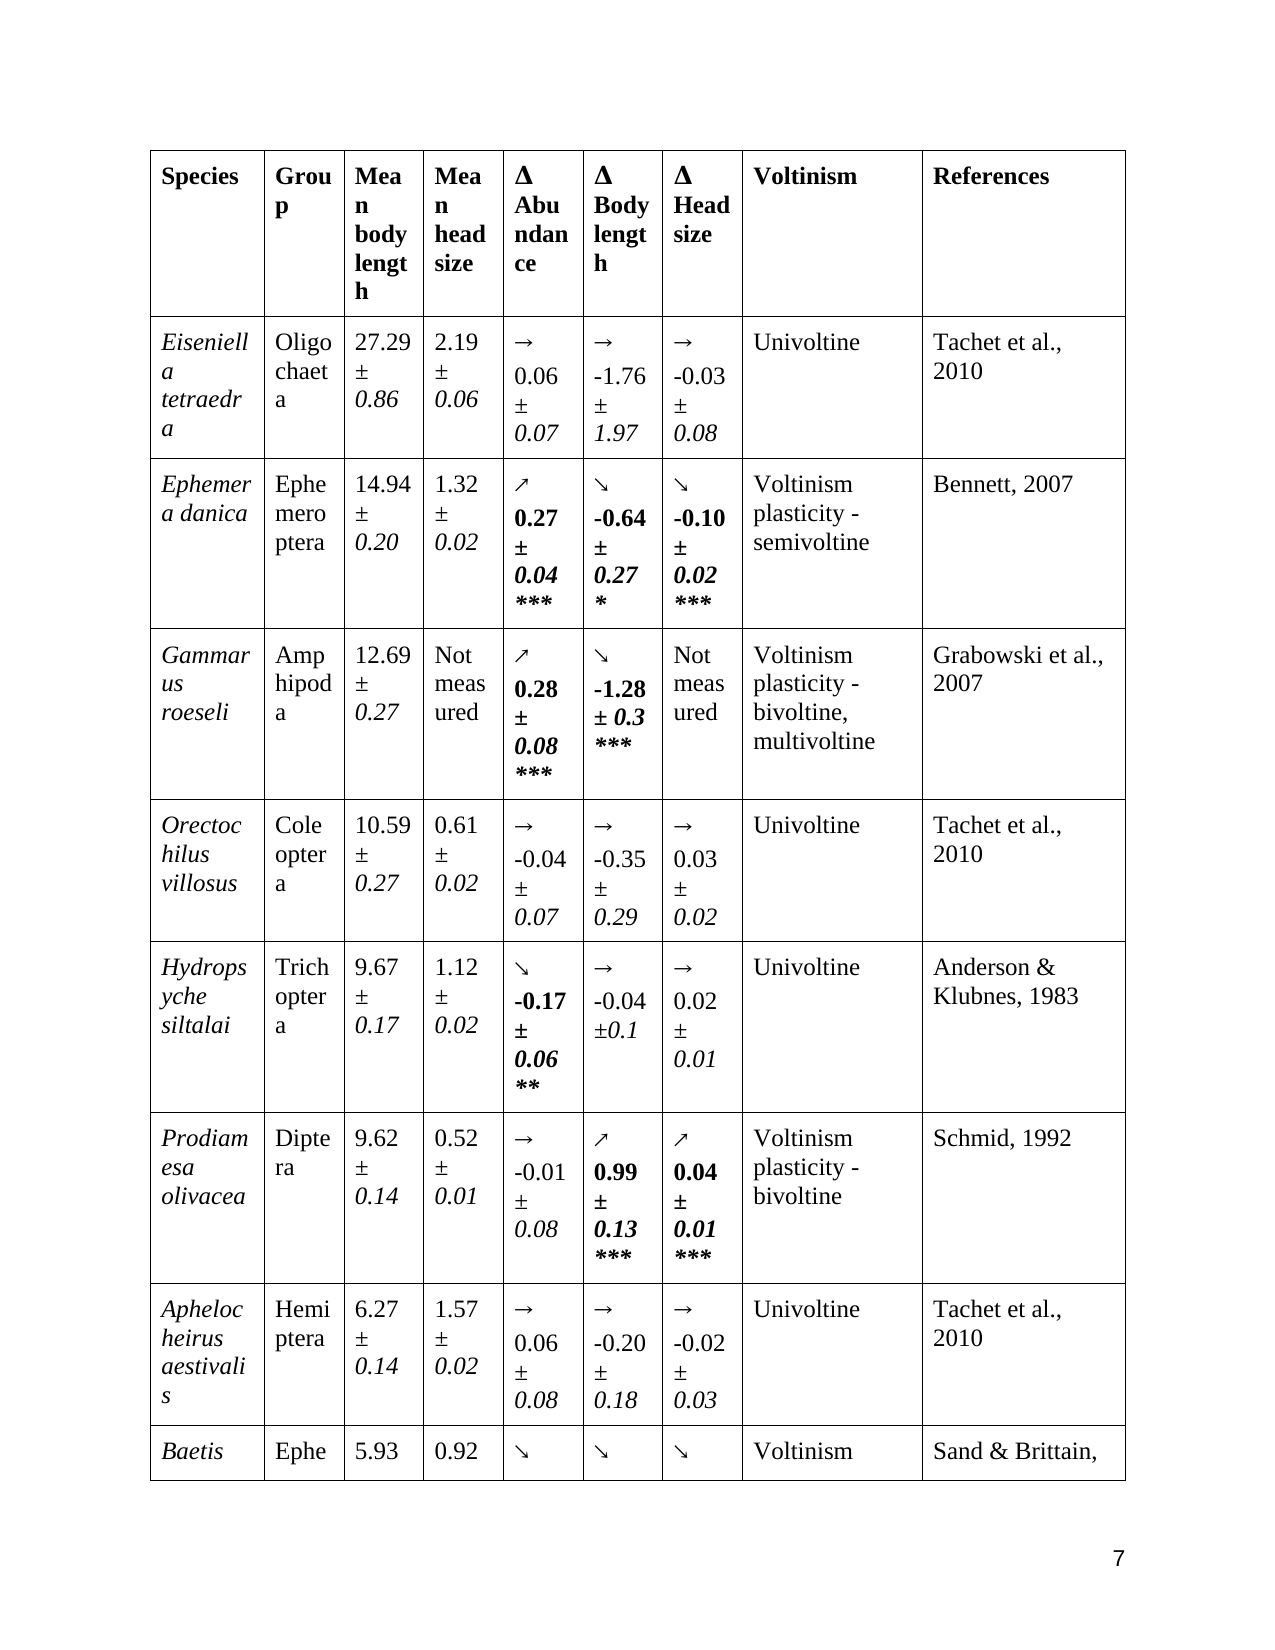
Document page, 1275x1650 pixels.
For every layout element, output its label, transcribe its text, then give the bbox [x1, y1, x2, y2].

table_header 𝚫 Head size [663, 151, 742, 316]
table_cell ↘ -0.17 ± 0.06 ** [504, 942, 583, 1112]
table_cell 1.12 ± 0.02 [424, 942, 503, 1112]
table_cell ↘ -0.06 ± 0.01 *** [663, 1426, 742, 1480]
table_cell Hydropsyche siltalai [151, 942, 264, 1112]
table_cell 6.27 ± 0.14 [345, 1284, 423, 1424]
table_cell 9.62 ± 0.14 [345, 1113, 423, 1282]
table_cell ↘ -1.28 ± 0.3 *** [584, 629, 662, 799]
table_cell Bennett, 2007 [923, 459, 1125, 628]
table_cell Grabowski et al., 2007 [923, 629, 1125, 799]
table_cell Oligochaeta [265, 317, 344, 458]
table_cell 27.29 ± 0.86 [345, 317, 423, 458]
table_cell Coleoptera [265, 800, 344, 941]
table_cell Sand & Brittain, 2008 [923, 1426, 1125, 1480]
table_cell Prodiamesa olivacea [151, 1113, 264, 1282]
table_header 𝚫 Body length [584, 151, 662, 316]
table_cell 14.94 ± 0.20 [345, 459, 423, 628]
table_cell Not measured [424, 629, 503, 799]
table_cell Voltinism plasticity - semivoltine [743, 459, 922, 628]
table_cell → -0.03 ± 0.08 [663, 317, 742, 458]
table_cell 10.59 ± 0.27 [345, 800, 423, 941]
table_cell Orectochilus villosus [151, 800, 264, 941]
table_cell ↘ -0.1 ± 0.04 * [504, 1426, 583, 1480]
table_header Mean head size [424, 151, 503, 316]
table_cell → -0.20 ± 0.18 [584, 1284, 662, 1424]
table_cell Ephemera danica [151, 459, 264, 628]
table_cell 5.93 ± 0.08 [345, 1426, 423, 1480]
table_cell 9.67 ± 0.17 [345, 942, 423, 1112]
table_cell Tachet et al., 2010 [923, 800, 1125, 941]
table_cell Trichoptera [265, 942, 344, 1112]
table_header Group [265, 151, 344, 316]
table_cell Amphipoda [265, 629, 344, 799]
table_cell → -0.01 ± 0.08 [504, 1113, 583, 1282]
table_cell → -0.02 ± 0.03 [663, 1284, 742, 1424]
table_cell Ephemeroptera [265, 459, 344, 628]
table_cell Univoltine [743, 1284, 922, 1424]
table_cell Univoltine [743, 317, 922, 458]
table_cell → -0.35 ± 0.29 [584, 800, 662, 941]
table_cell 0.61 ± 0.02 [424, 800, 503, 941]
table_header 𝚫 Abundance [504, 151, 583, 316]
table_cell → -1.76 ± 1.97 [584, 317, 662, 458]
table_cell 2.19 ± 0.06 [424, 317, 503, 458]
table_cell Diptera [265, 1113, 344, 1282]
table_cell → 0.02 ± 0.01 [663, 942, 742, 1112]
table_cell ↗ 0.27 ± 0.04 *** [504, 459, 583, 628]
table_cell 1.57 ± 0.02 [424, 1284, 503, 1424]
table_cell Voltinism plasticity - univoltine, bivoltine, multivoltine [743, 1426, 922, 1480]
table_cell Tachet et al., 2010 [923, 317, 1125, 458]
table_cell → 0.06 ± 0.07 [504, 317, 583, 458]
table_cell ↘ -0.33 ± 0.07 *** [584, 1426, 662, 1480]
table_cell Eiseniella tetraedra [151, 317, 264, 458]
table_cell 12.69 ± 0.27 [345, 629, 423, 799]
table_cell → 0.06 ± 0.08 [504, 1284, 583, 1424]
table_cell → -0.04 ±0.1 [584, 942, 662, 1112]
table_cell 0.92 ± 0.01 [424, 1426, 503, 1480]
table_cell ↗ 0.99 ± 0.13 *** [584, 1113, 662, 1282]
table_cell ↗ 0.04 ± 0.01 *** [663, 1113, 742, 1282]
table_cell Tachet et al., 2010 [923, 1284, 1125, 1424]
table_cell Voltinism plasticity - bivoltine, multivoltine [743, 629, 922, 799]
table_cell 0.52 ± 0.01 [424, 1113, 503, 1282]
table_header Voltinism [743, 151, 922, 316]
table_cell 1.32 ± 0.02 [424, 459, 503, 628]
table_cell ↘ -0.10 ± 0.02 *** [663, 459, 742, 628]
table_cell ↗ 0.28 ± 0.08 *** [504, 629, 583, 799]
table_cell Hemiptera [265, 1284, 344, 1424]
table_cell Univoltine [743, 800, 922, 941]
table_cell Voltinism plasticity - bivoltine [743, 1113, 922, 1282]
table_header References [923, 151, 1125, 316]
table_cell Schmid, 1992 [923, 1113, 1125, 1282]
table_cell Baetis rhodani [151, 1426, 264, 1480]
table_header Species [151, 151, 264, 316]
table_cell ↘ -0.64 ± 0.27 * [584, 459, 662, 628]
table_cell Aphelocheirus aestivalis [151, 1284, 264, 1424]
table_cell Gammarus roeseli [151, 629, 264, 799]
table_cell → -0.04 ± 0.07 [504, 800, 583, 941]
table_header Mean body length [345, 151, 423, 316]
table_cell Not measured [663, 629, 742, 799]
table_cell Univoltine [743, 942, 922, 1112]
table_cell → 0.03 ± 0.02 [663, 800, 742, 941]
table_cell Ephemeroptera [265, 1426, 344, 1480]
table_cell Anderson & Klubnes, 1983 [923, 942, 1125, 1112]
